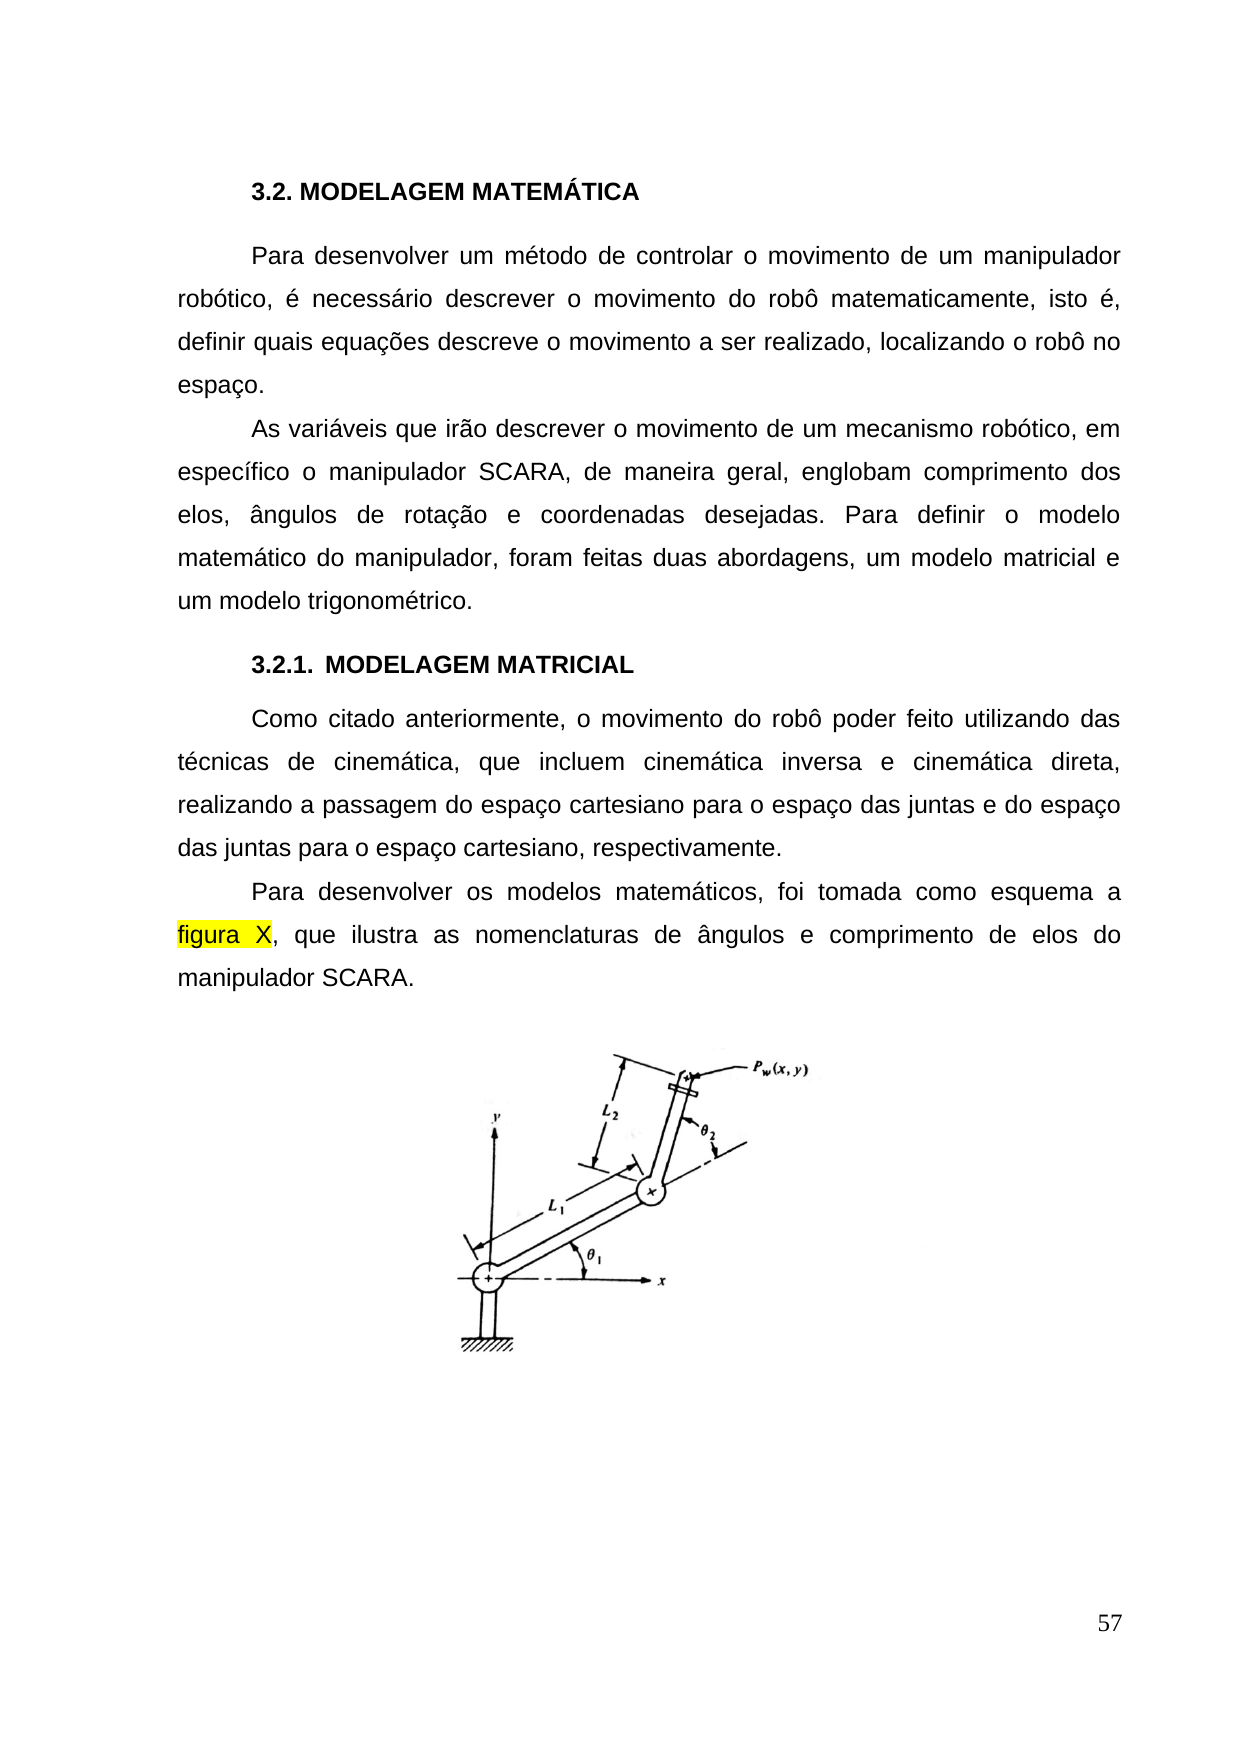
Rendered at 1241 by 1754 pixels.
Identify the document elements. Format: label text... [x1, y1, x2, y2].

picture [441, 1048, 933, 1358]
text 3.2. MODELAGEM MATEMÁTICA [251, 177, 1122, 206]
text Para desenvolver os modelos matemáticos, foi tomada como esquema a figura X, que ilustra as nomenclaturas de ângulos e comprimento de elos do manipulador SCARA. [177, 876, 1122, 991]
text As variáveis que irão descrever o movimento de um mecanismo robótico, em específico o manipulador SCARA, de maneira geral, englobam comprimento dos elos, ângulos de rotação e coordenadas desejadas. Para definir o modelo matemático do manipulador, foram feitas duas abordagens, um modelo matricial e um modelo trigonométrico. [177, 414, 1122, 615]
subtitle 3.2.1. MODELAGEM MATRICIAL [177, 650, 1122, 679]
text Como citado anteriormente, o movimento do robô poder feito utilizando das técnicas de cinemática, que incluem cinemática inversa e cinemática direta, realizando a passagem do espaço cartesiano para o espaço das juntas e do espaço das juntas para o espaço cartesiano, respectivamente. [177, 704, 1122, 862]
text Para desenvolver um método de controlar o movimento de um manipulador robótico, é necessário descrever o movimento do robô matematicamente, isto é, definir quais equações descreve o movimento a ser realizado, localizando o robô no espaço. [177, 241, 1122, 399]
